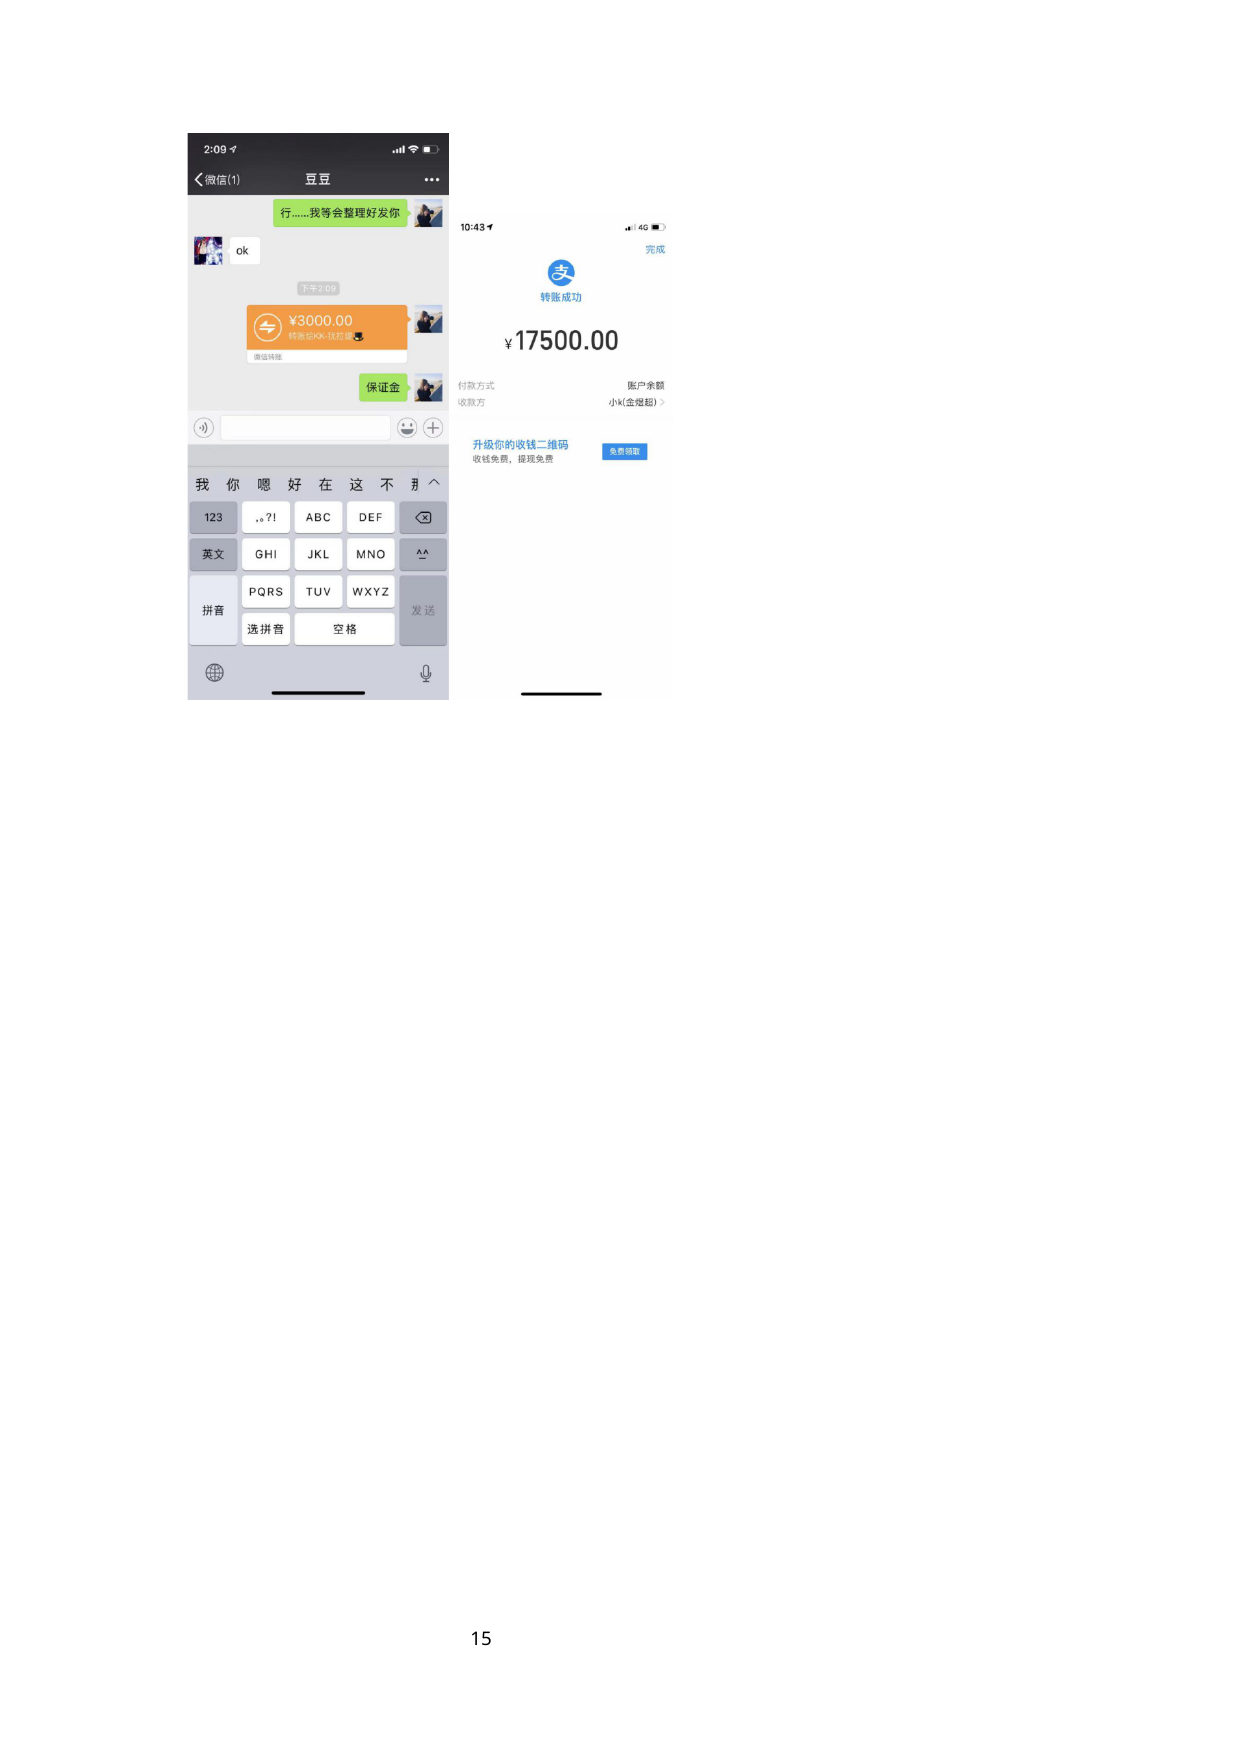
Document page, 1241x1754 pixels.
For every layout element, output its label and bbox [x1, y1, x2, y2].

picture [187, 133, 674, 700]
